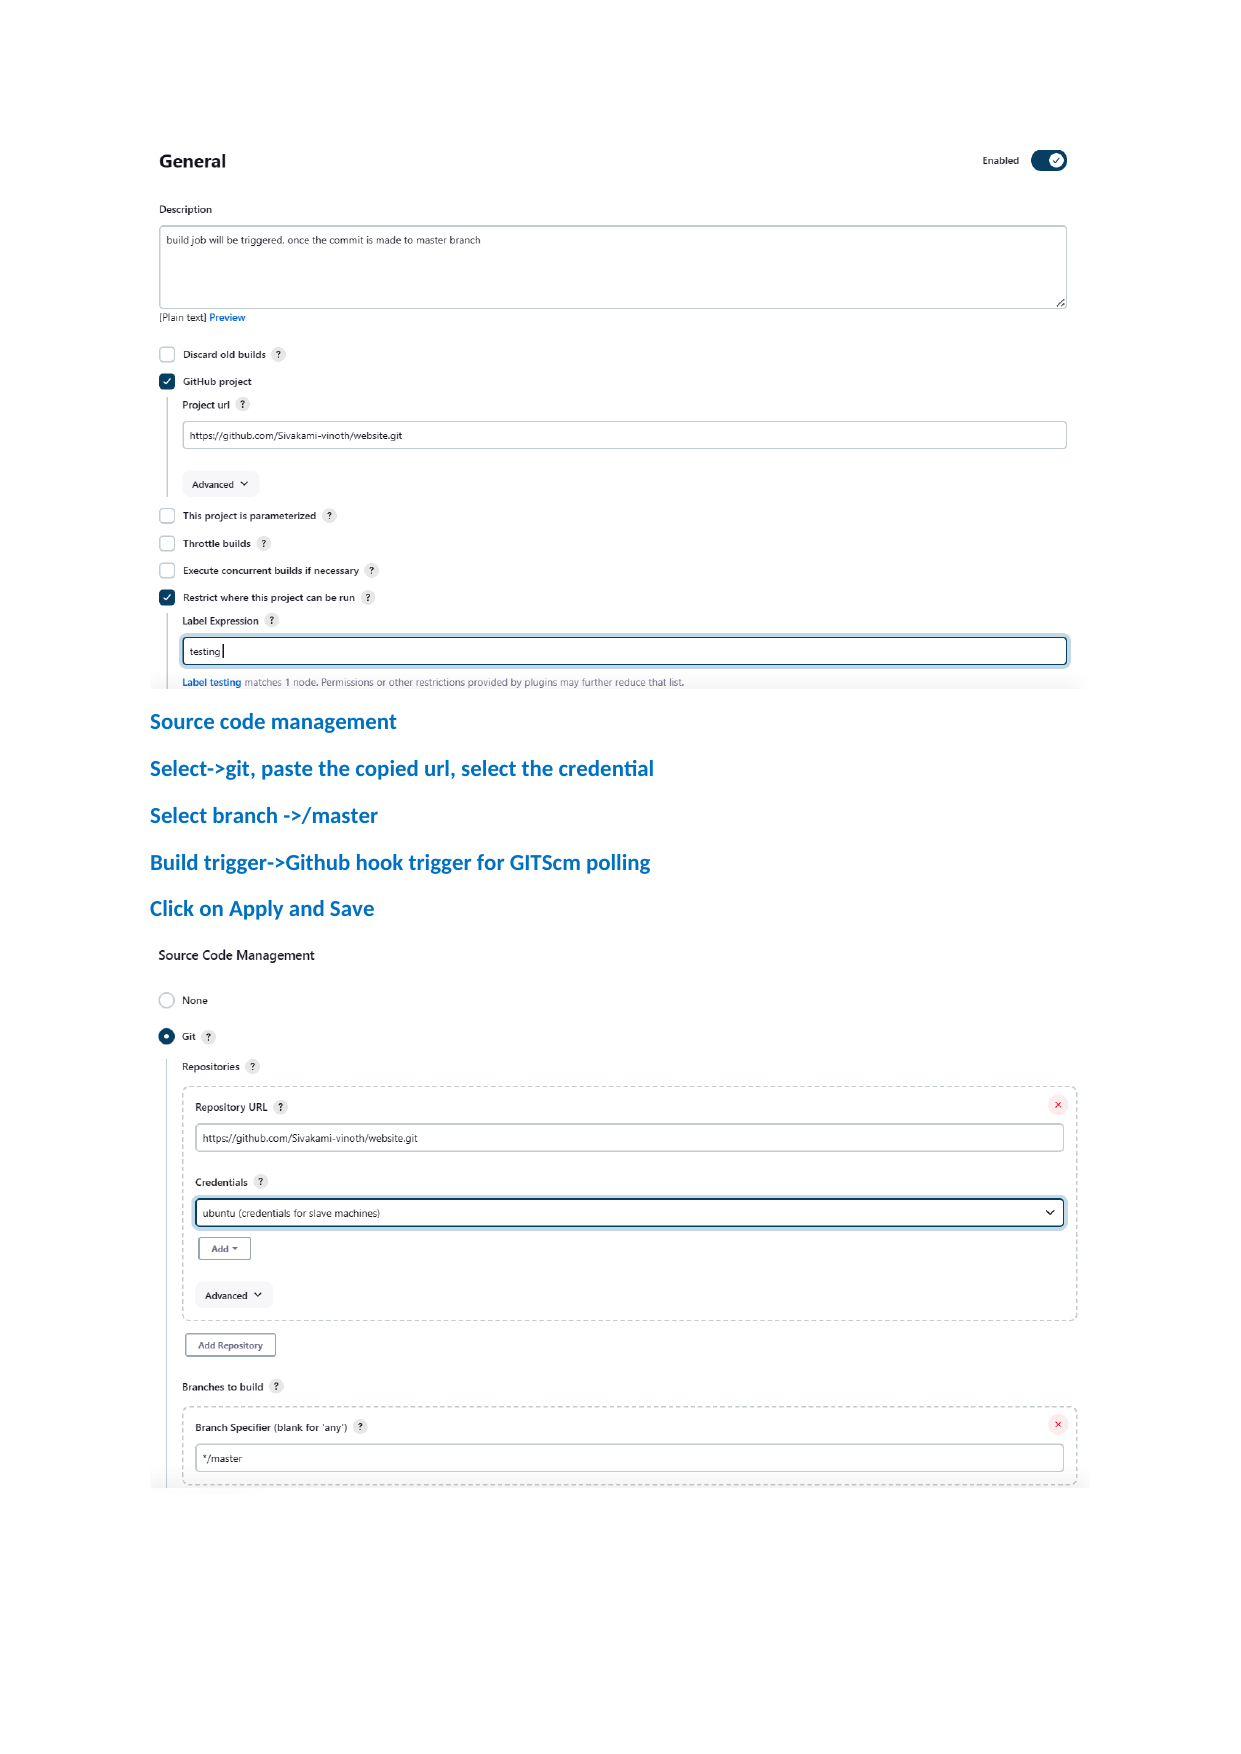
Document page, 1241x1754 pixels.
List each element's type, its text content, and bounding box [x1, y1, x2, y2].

text Source code management [150, 707, 1090, 735]
text Select branch ->/master [150, 801, 1090, 829]
picture [150, 150, 1091, 689]
picture [150, 941, 1091, 1494]
text Select->git, paste the copied url, select the credential [150, 754, 1090, 782]
text Click on Apply and Save [150, 894, 1090, 922]
text Build trigger->Github hook trigger for GITScm polling [150, 848, 1090, 876]
